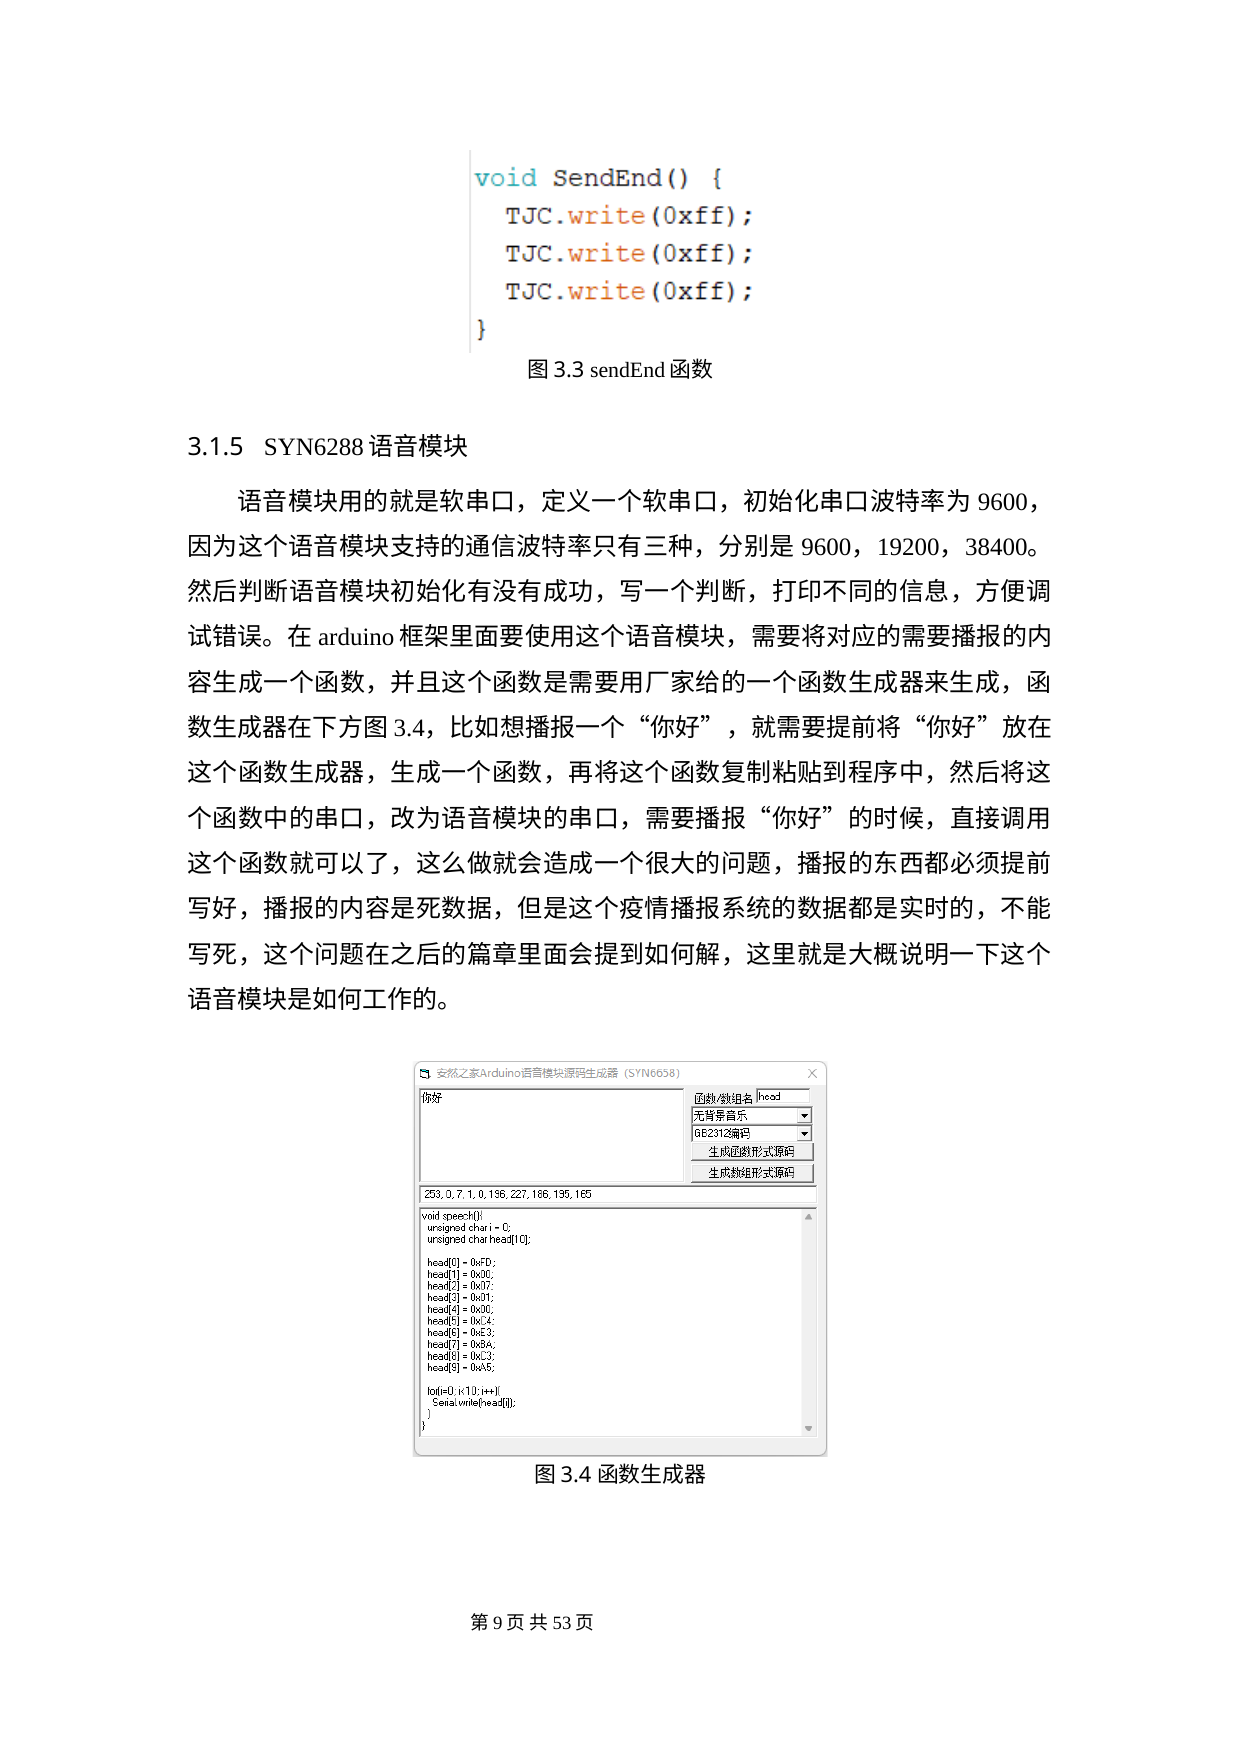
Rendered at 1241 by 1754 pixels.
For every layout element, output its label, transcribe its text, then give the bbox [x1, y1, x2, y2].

picture [468, 150, 772, 353]
text 语音模块用的就是软串口，定义一个软串口，初始化串口波特率为9600，因为这个语音模块支持的通信波特率只有三种，分别是9600，19200，38400。然后判断语音模块初始化有没有成功，写一个判断，打印不同的信息，方便调试错误。在arduino框架里面要使用这个语音模块，需要将对应的需要播报的内容生成一个函数，并且这个函数是需要用厂家给的一个函数生成器来生成，函数生成器在下方图3.4，比如想播报一个“你好”，就需要提前将“你好”放在这个函数生成器，生成一个函数，再将这个函数复制粘贴到程序中，然后将这个函数中的串口，改为语音模块的串口，需要播报“你好”的时候，直接调用这个函数就可以了，这么做就会造成一个很大的问题，播报的东西都必须提前写好，播报的内容是死数据，但是这个疫情播报系统的数据都是实时的，不能写死，这个问题在之后的篇章里面会提到如何解，这里就是大概说明一下这个语音模块是如何工作的。 [187, 481, 1053, 1016]
text 图3.4 函数生成器 [187, 1457, 1053, 1488]
subtitle SYN6288语音模块 [187, 427, 1053, 463]
text 图3.3 sendEnd函数 [187, 352, 1053, 384]
picture [412, 1061, 828, 1457]
